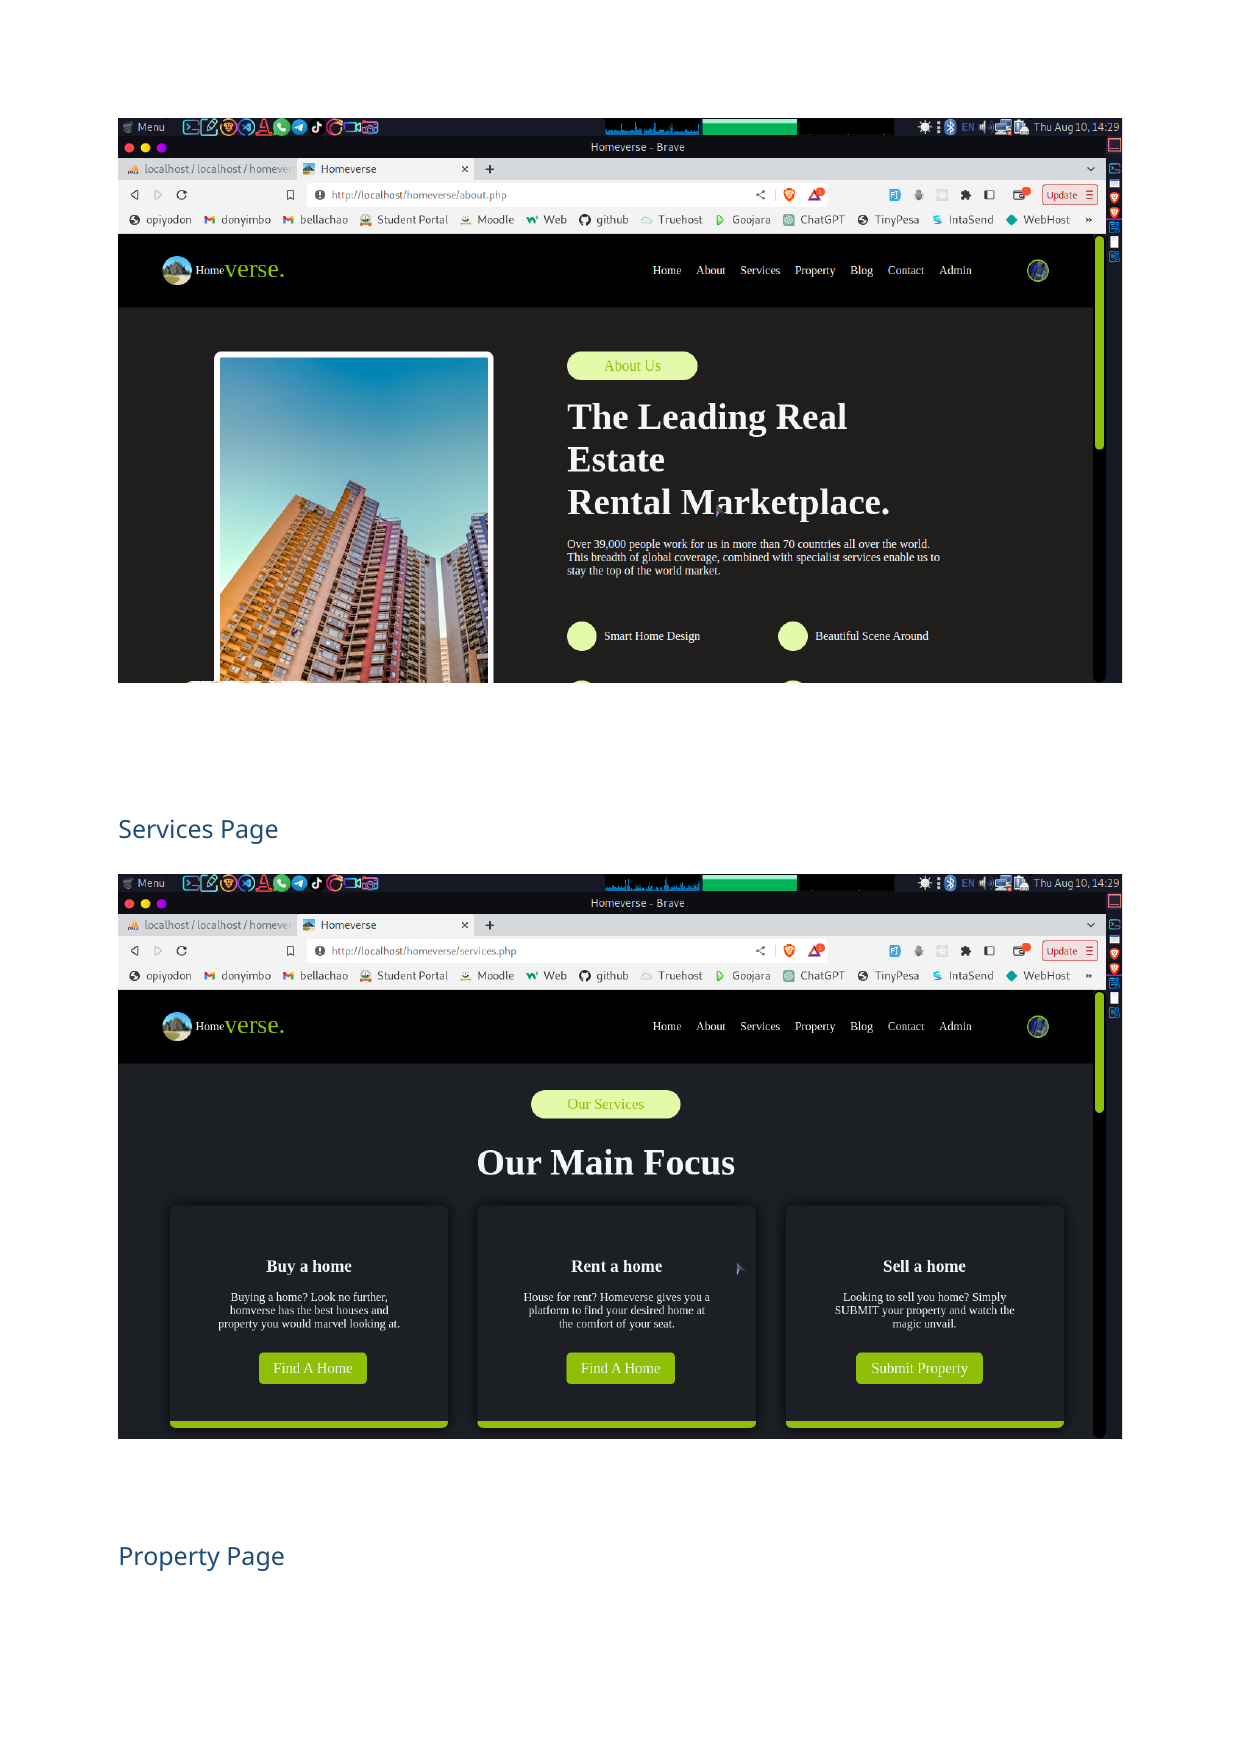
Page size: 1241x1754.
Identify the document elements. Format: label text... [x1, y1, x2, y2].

subtitle Property Page [118, 1539, 1122, 1573]
picture [118, 118, 1123, 683]
picture [118, 874, 1123, 1439]
subtitle Services Page [118, 811, 1122, 845]
